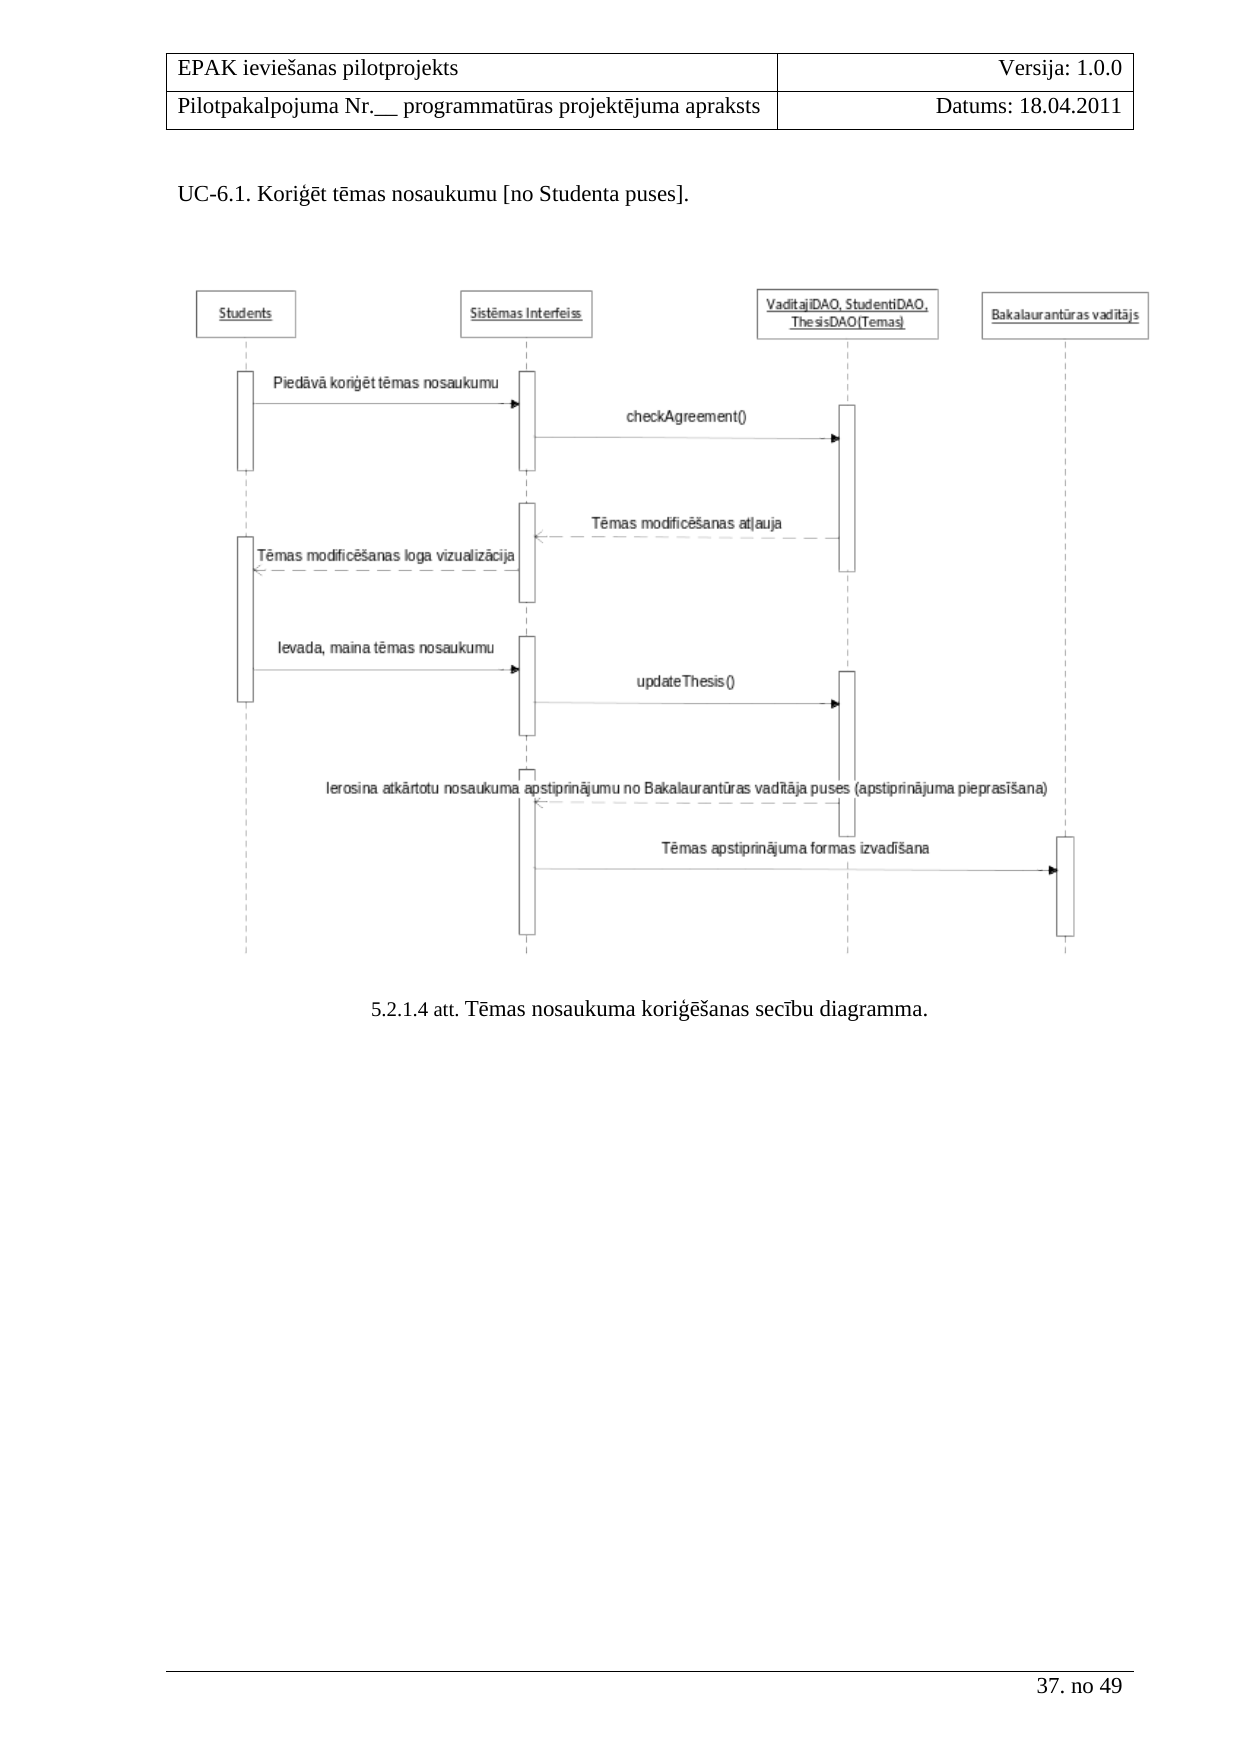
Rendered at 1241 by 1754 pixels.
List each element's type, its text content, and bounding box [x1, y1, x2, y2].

text 5.2.1.4 att. Tēmas nosaukuma koriģēšanas secību diagramma. [177, 246, 1122, 1021]
text UC-6.1. Koriģēt tēmas nosaukumu [no Studenta puses]. [177, 180, 1122, 206]
